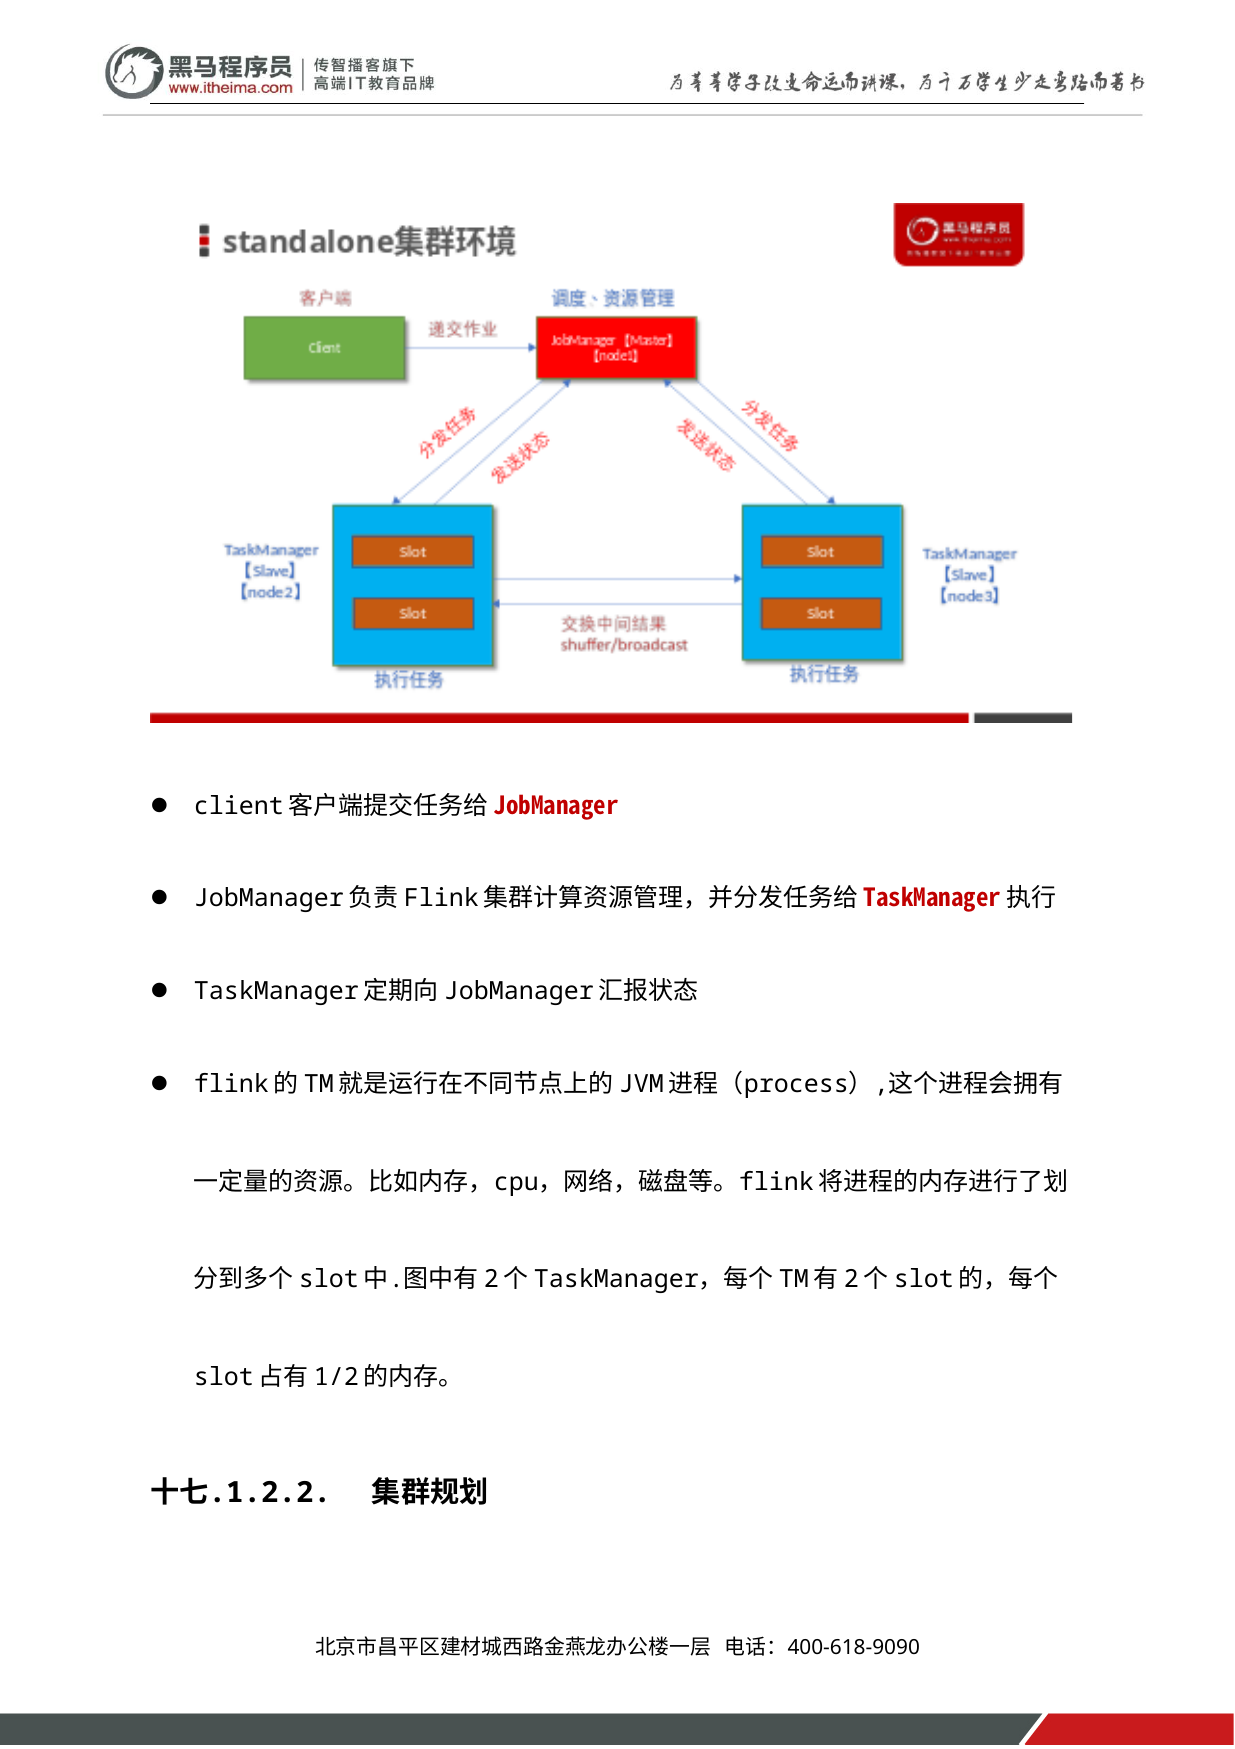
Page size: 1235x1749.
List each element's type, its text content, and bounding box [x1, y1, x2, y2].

subtitle 集群规划 [150, 1457, 1084, 1522]
picture [0, 1654, 1234, 1745]
list client客户端提交任务给JobManager [150, 771, 1084, 836]
list flink的TM就是运行在不同节点上的JVM进程（process）,这个进程会拥有一定量的资源。比如内存，cpu，网络，磁盘等。flink将进程的内存进行了划分到多个slot中.图中有2个TaskManager，每个TM有2个slot的，每个slot占有1/2的内存。 [150, 1049, 1084, 1407]
list JobManager负责Flink集群计算资源管理，并分发任务给TaskManager执行 [150, 863, 1084, 928]
list TaskManager定期向JobManager汇报状态 [150, 956, 1084, 1021]
picture [0, 0, 1235, 123]
